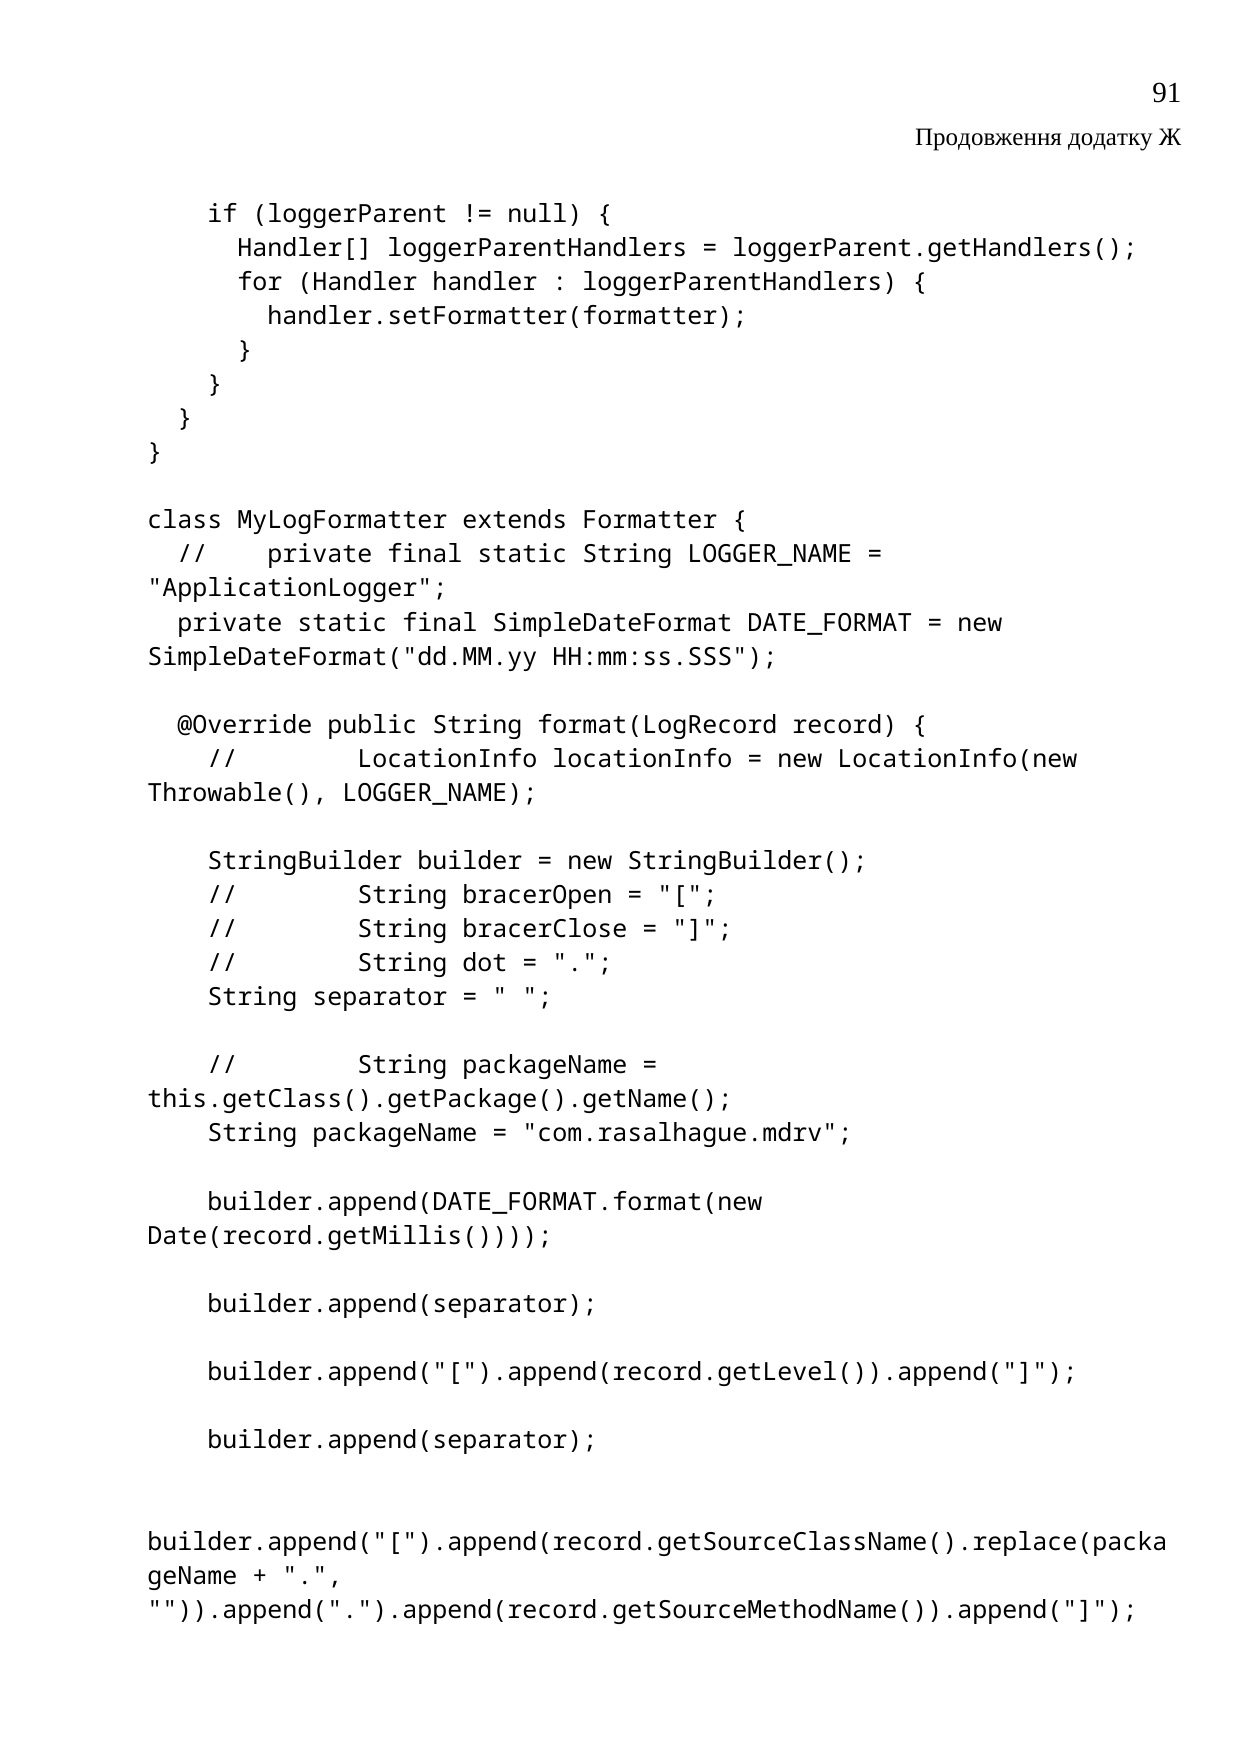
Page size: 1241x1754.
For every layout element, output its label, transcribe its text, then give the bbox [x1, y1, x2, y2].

text // String bracerOpen = "["; [147, 877, 1181, 911]
text builder.append(separator); [147, 1422, 1181, 1456]
text } [147, 434, 1181, 468]
text if (loggerParent != null) { [147, 195, 1181, 229]
text builder.append("[").append(record.getLevel()).append("]"); [147, 1353, 1181, 1388]
text // String bracerClose = "]"; [147, 911, 1181, 945]
text private static final SimpleDateFormat DATE_FORMAT = new SimpleDateFormat("dd.MM.yy HH:mm:ss.SSS"); [147, 604, 1181, 672]
text StringBuilder builder = new StringBuilder(); [147, 843, 1181, 877]
text Handler[] loggerParentHandlers = loggerParent.getHandlers(); [147, 229, 1181, 263]
text } [147, 332, 1181, 366]
text class MyLogFormatter extends Formatter { [147, 502, 1181, 536]
text handler.setFormatter(formatter); [147, 298, 1181, 332]
text // String dot = "."; [147, 945, 1181, 979]
text // String packageName = this.getClass().getPackage().getName(); [147, 1047, 1181, 1115]
text builder.append(separator); [147, 1285, 1181, 1319]
text builder.append(DATE_FORMAT.format(new Date(record.getMillis()))); [147, 1183, 1181, 1251]
text builder.append("[").append(record.getSourceClassName().replace(packageName + ".", "")).append(".").append(record.getSourceMethodName()).append("]"); [147, 1490, 1181, 1626]
text String packageName = "com.rasalhague.mdrv"; [147, 1115, 1181, 1149]
text @Override public String format(LogRecord record) { [147, 706, 1181, 740]
text // LocationInfo locationInfo = new LocationInfo(new Throwable(), LOGGER_NAME); [147, 740, 1181, 808]
text } [147, 400, 1181, 434]
text for (Handler handler : loggerParentHandlers) { [147, 263, 1181, 298]
text } [147, 366, 1181, 400]
text // private final static String LOGGER_NAME = "ApplicationLogger"; [147, 536, 1181, 604]
text String separator = " "; [147, 979, 1181, 1013]
